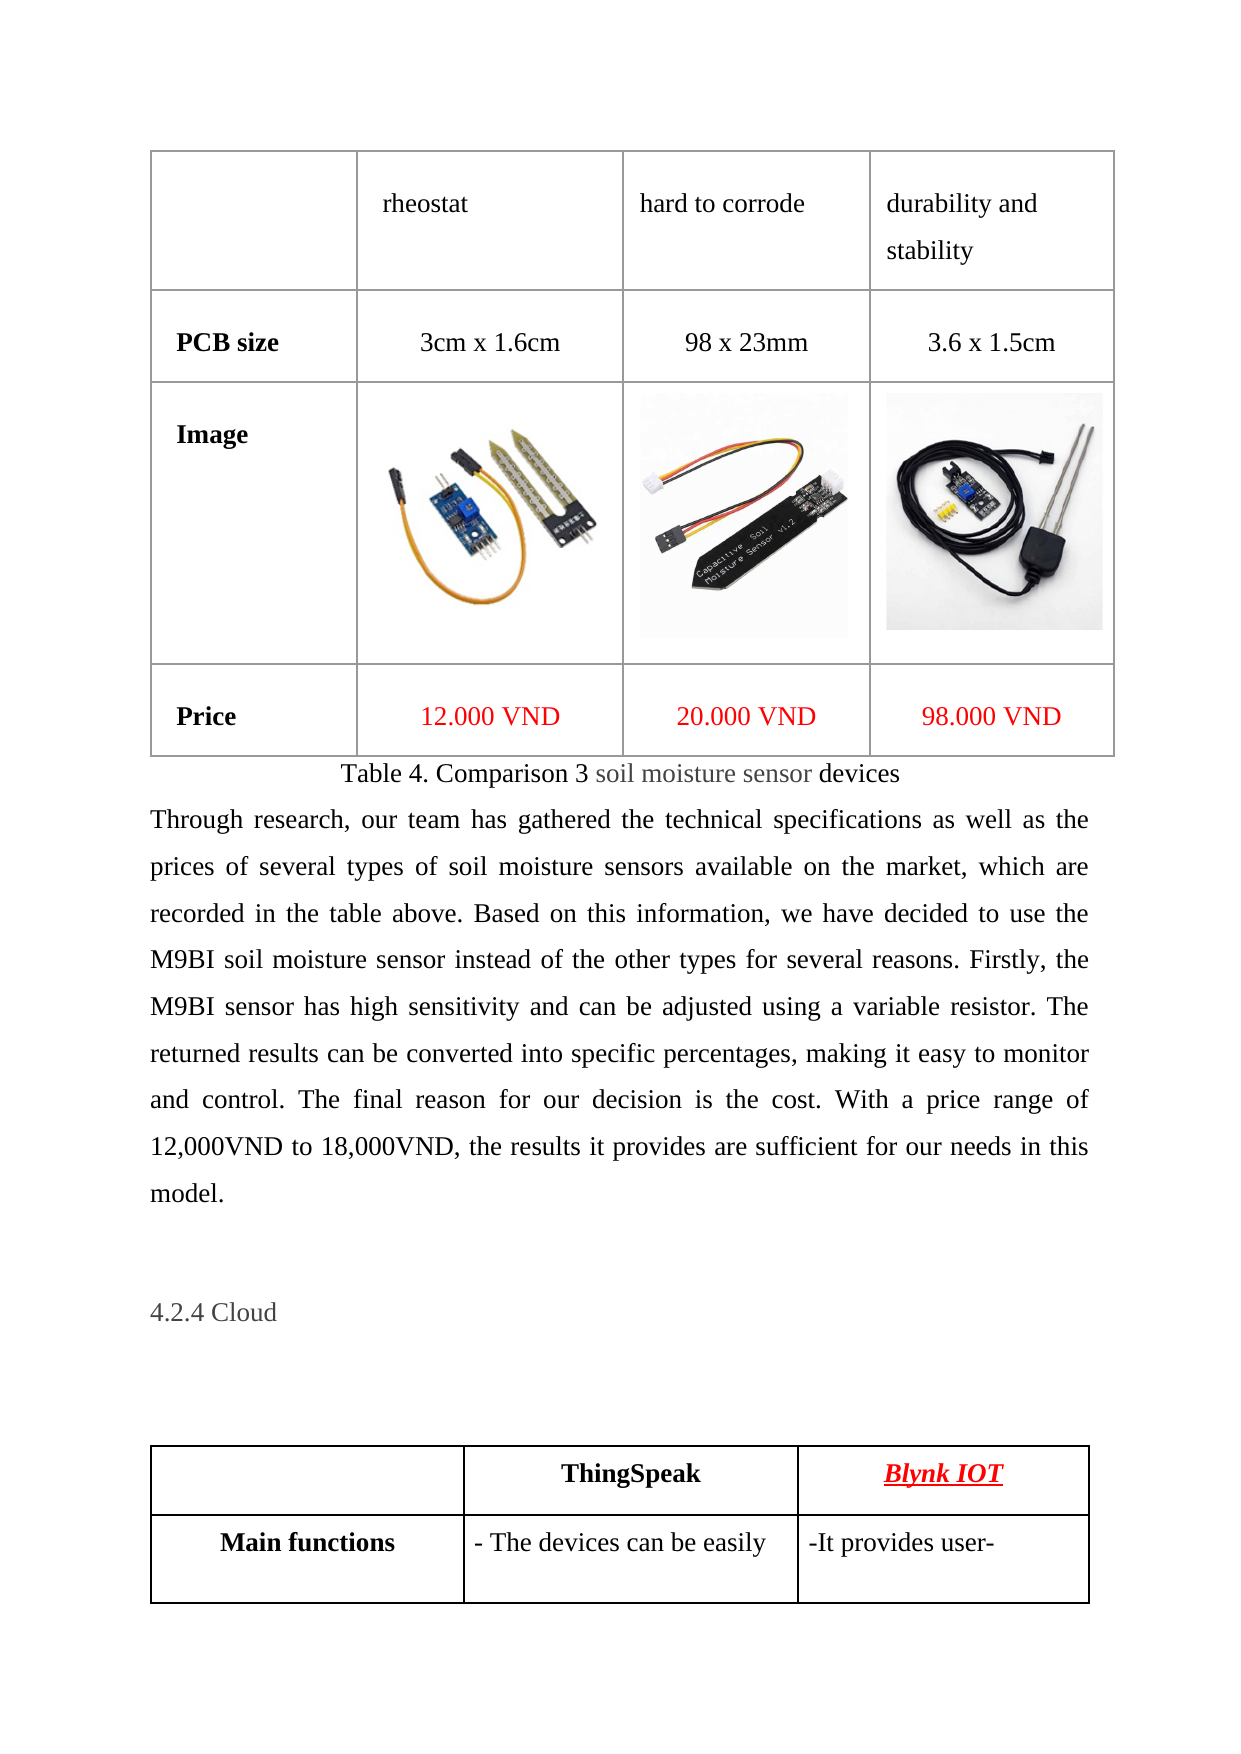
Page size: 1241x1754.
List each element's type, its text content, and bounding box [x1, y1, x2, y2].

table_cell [152, 152, 356, 289]
picture [639, 393, 849, 639]
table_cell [871, 152, 1113, 289]
picture [886, 393, 1103, 630]
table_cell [465, 1516, 797, 1602]
table_cell Main functions [152, 1516, 463, 1602]
table_cell 3.6 x 1.5cm [871, 291, 1113, 381]
table_cell 20.000 VND [624, 665, 869, 754]
table_cell 12.000 VND [358, 665, 622, 754]
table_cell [799, 1516, 1088, 1602]
table_cell 3cm x 1.6cm [358, 291, 622, 381]
table_header Blynk IOT [799, 1447, 1088, 1514]
table_cell 98 x 23mm [624, 291, 869, 381]
table_cell 98.000 VND [871, 665, 1113, 754]
table_cell Image [152, 383, 356, 662]
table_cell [358, 152, 622, 289]
table_cell [871, 383, 1113, 662]
table_cell Price [152, 665, 356, 754]
text Table 4. Comparison 3 soil moisture sensor devices [150, 757, 1090, 788]
picture [382, 393, 604, 631]
table_header [152, 1447, 463, 1514]
table_cell PCB size [152, 291, 356, 381]
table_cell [624, 152, 869, 289]
subtitle 4.2.4 Cloud [150, 1296, 1090, 1327]
text Through research, our team has gathered the technical specifications as well as the prices of several types of soil moisture sensors available on the market, which are recorded in the table above. Based on this information, we have decided to use the M9BI soil moisture sensor instead of the other types for several reasons. Firstly, the M9BI sensor has high sensitivity and can be adjusted using a variable resistor. The returned results can be converted into specific percentages, making it easy to monitor and control. The final reason for our decision is the cost. With a price range of 12,000VND to 18,000VND, the results it provides are sufficient for our needs in this model. [150, 803, 1090, 1208]
table_cell [624, 383, 869, 662]
table_header ThingSpeak [465, 1447, 797, 1514]
table_cell [358, 383, 622, 662]
